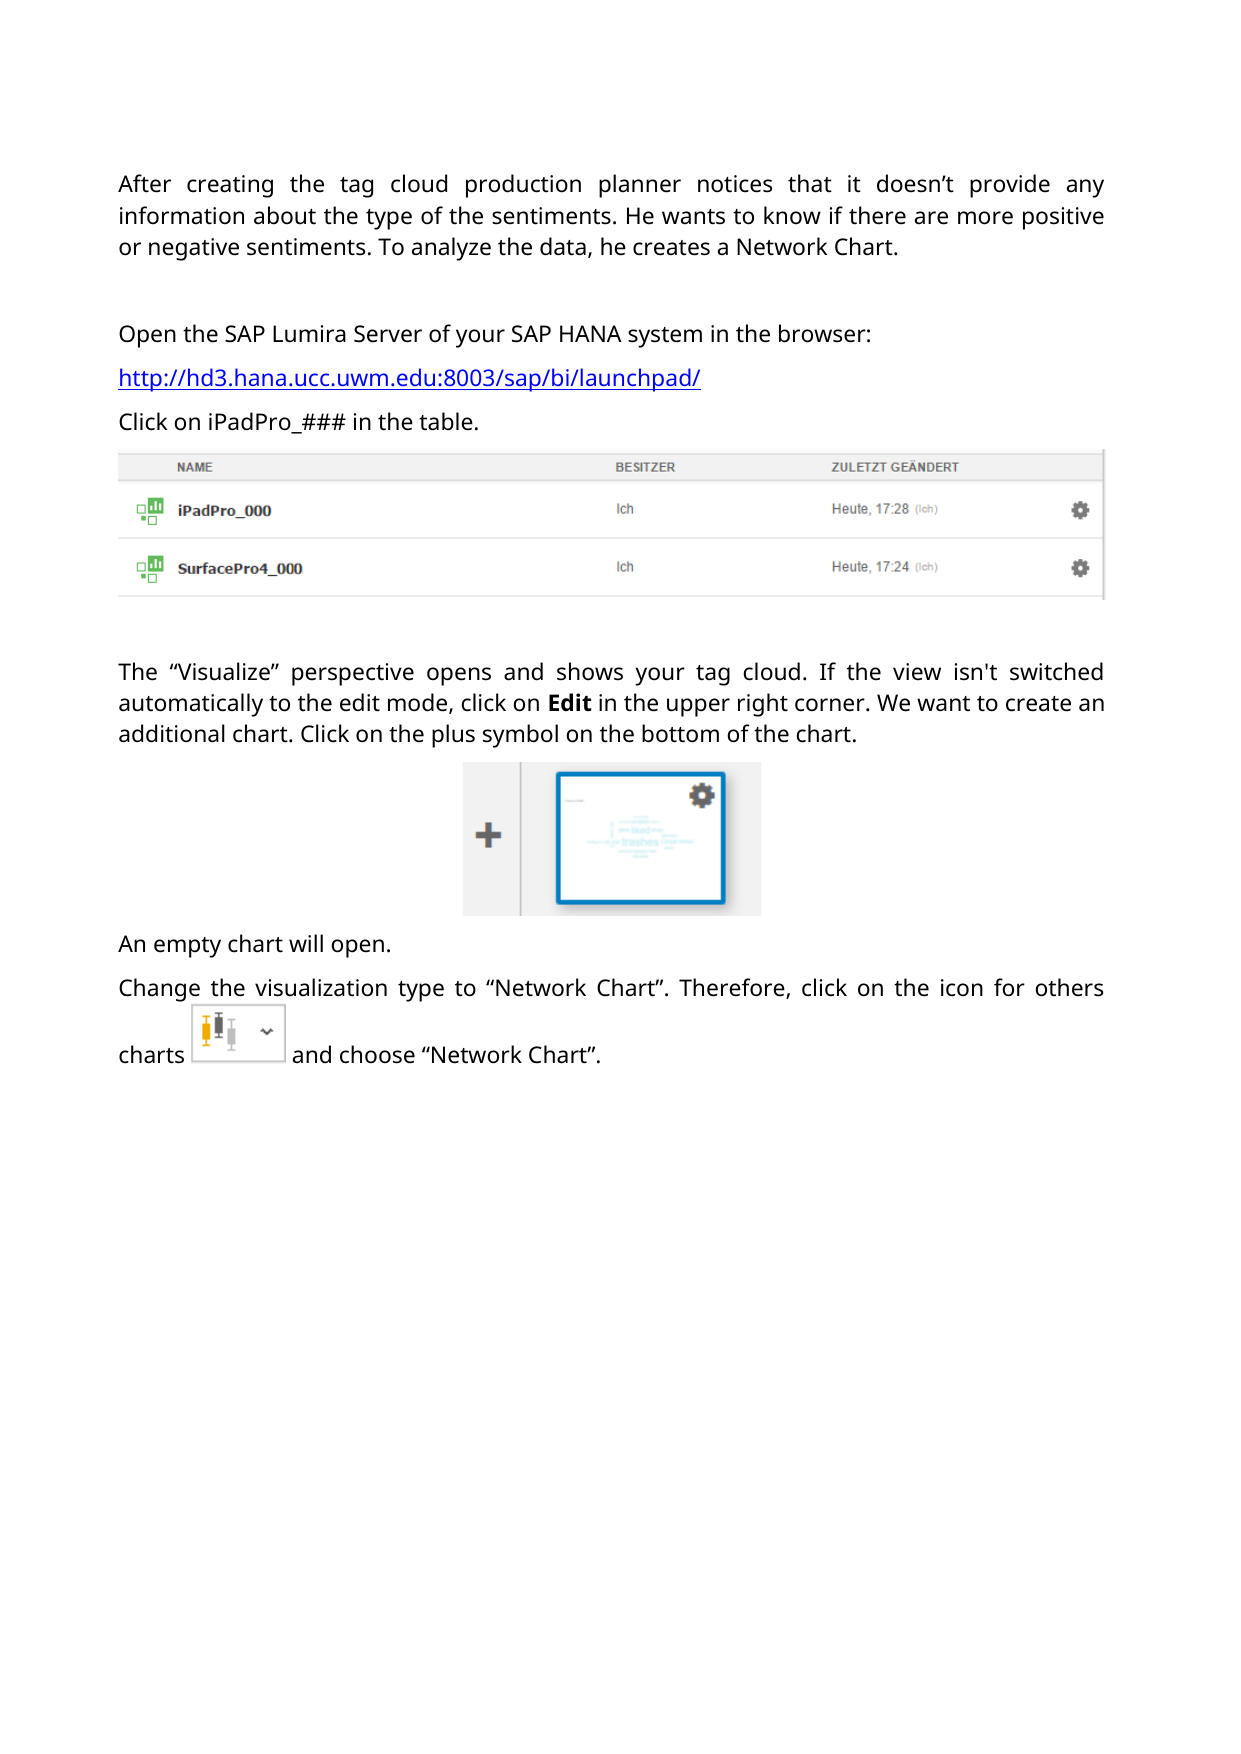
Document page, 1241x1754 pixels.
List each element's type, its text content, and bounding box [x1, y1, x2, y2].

text After creating the tag cloud production planner notices that it doesn’t provide any information about the type of the sentiments. He wants to know if there are more positive or negative sentiments. To analyze the data, he creates a Network Chart. [118, 168, 1106, 262]
picture [118, 449, 1106, 600]
picture [462, 762, 762, 916]
text An empty chart will open. [118, 928, 1106, 959]
text Change the visualization type to “Network Chart”. Therefore, click on the icon for others charts and choose “Network Chart”. [118, 972, 1106, 1070]
picture [190, 1003, 286, 1064]
text Click on iPadPro_### in the table. [118, 406, 1106, 437]
text Open the SAP Lumira Server of your SAP HANA system in the browser: [118, 318, 1106, 349]
text http://hd3.hana.ucc.uwm.edu:8003/sap/bi/launchpad/ [118, 362, 1106, 393]
text The “Visualize” perspective opens and shows your tag cloud. If the view isn't switched automatically to the edit mode, click on Edit in the upper right corner. We want to create an additional chart. Click on the plus symbol on the bottom of the chart. [118, 656, 1106, 749]
